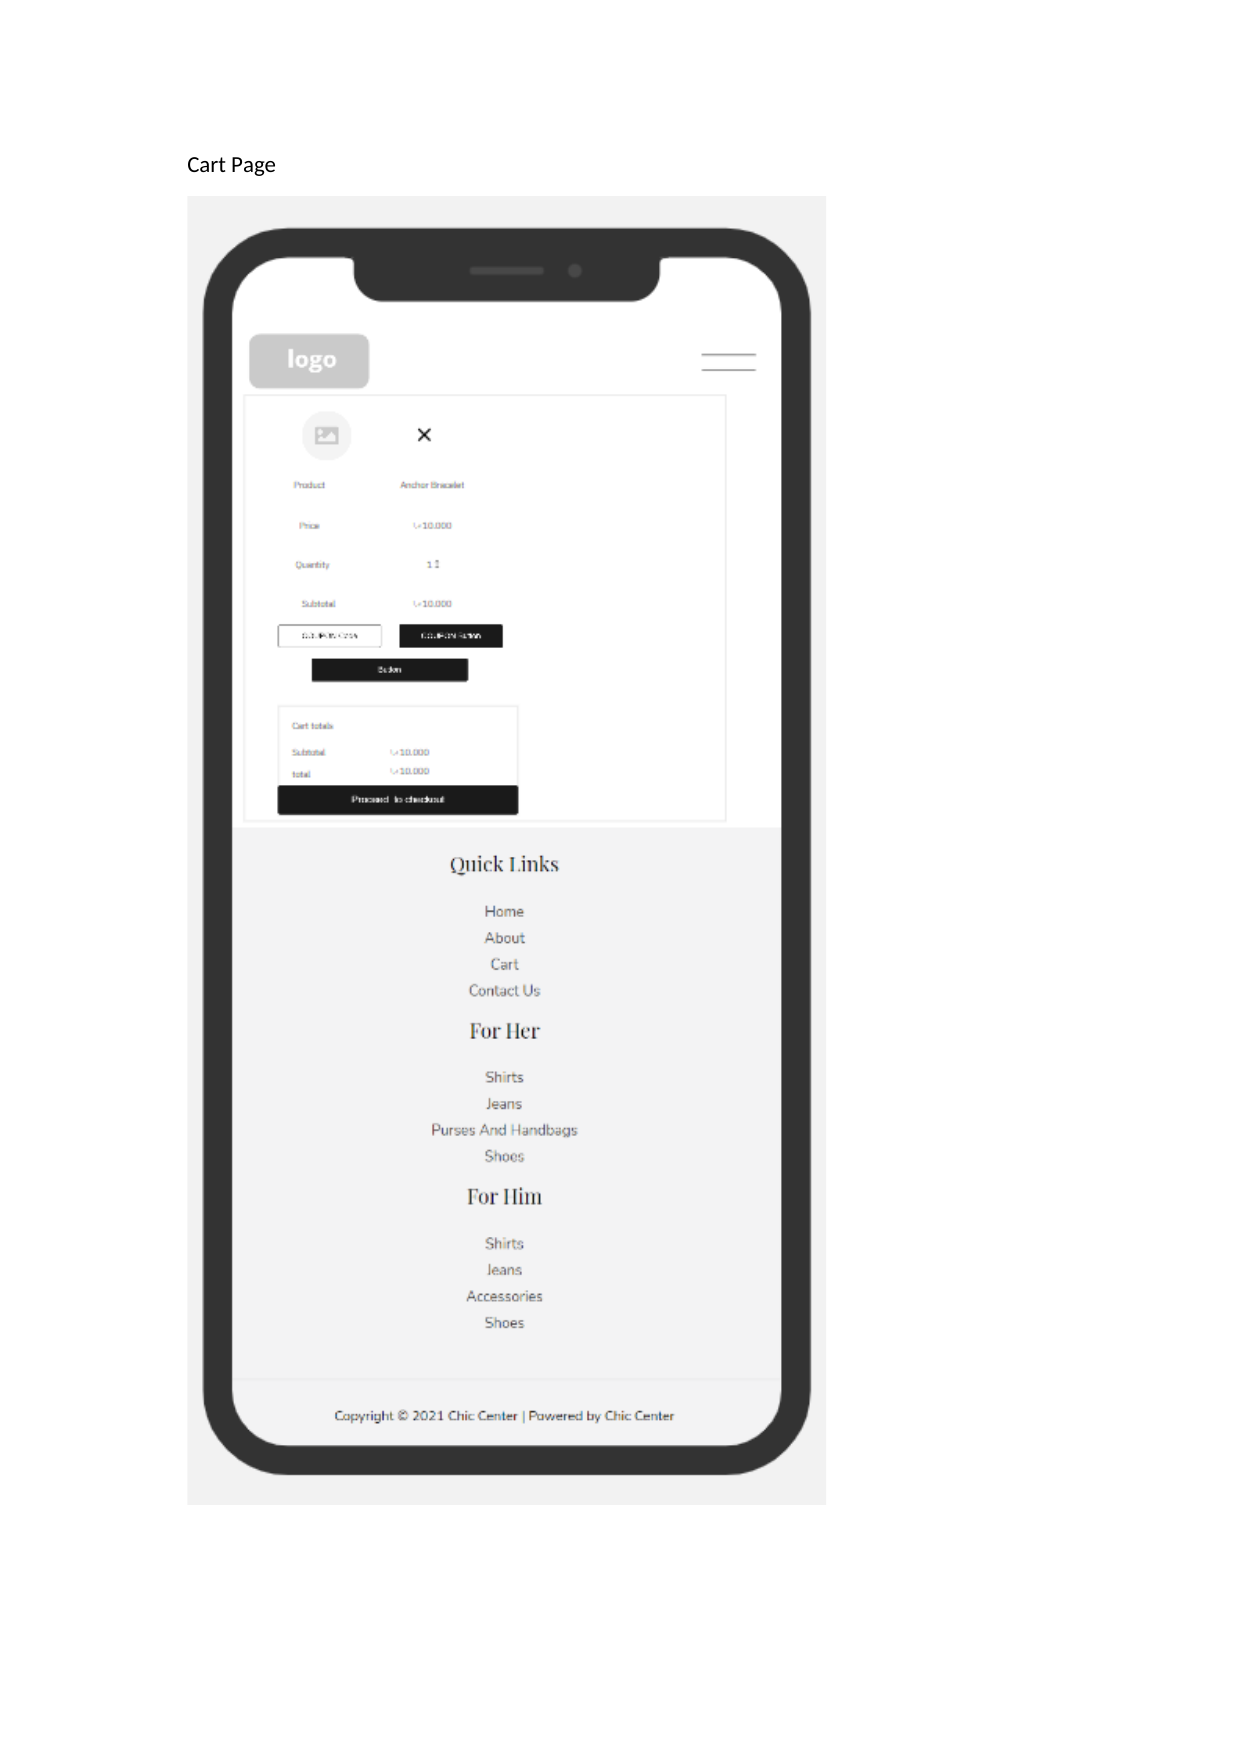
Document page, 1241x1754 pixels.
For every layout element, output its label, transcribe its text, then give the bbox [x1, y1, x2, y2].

text Cart Page [187, 150, 1053, 178]
picture [187, 196, 827, 1505]
